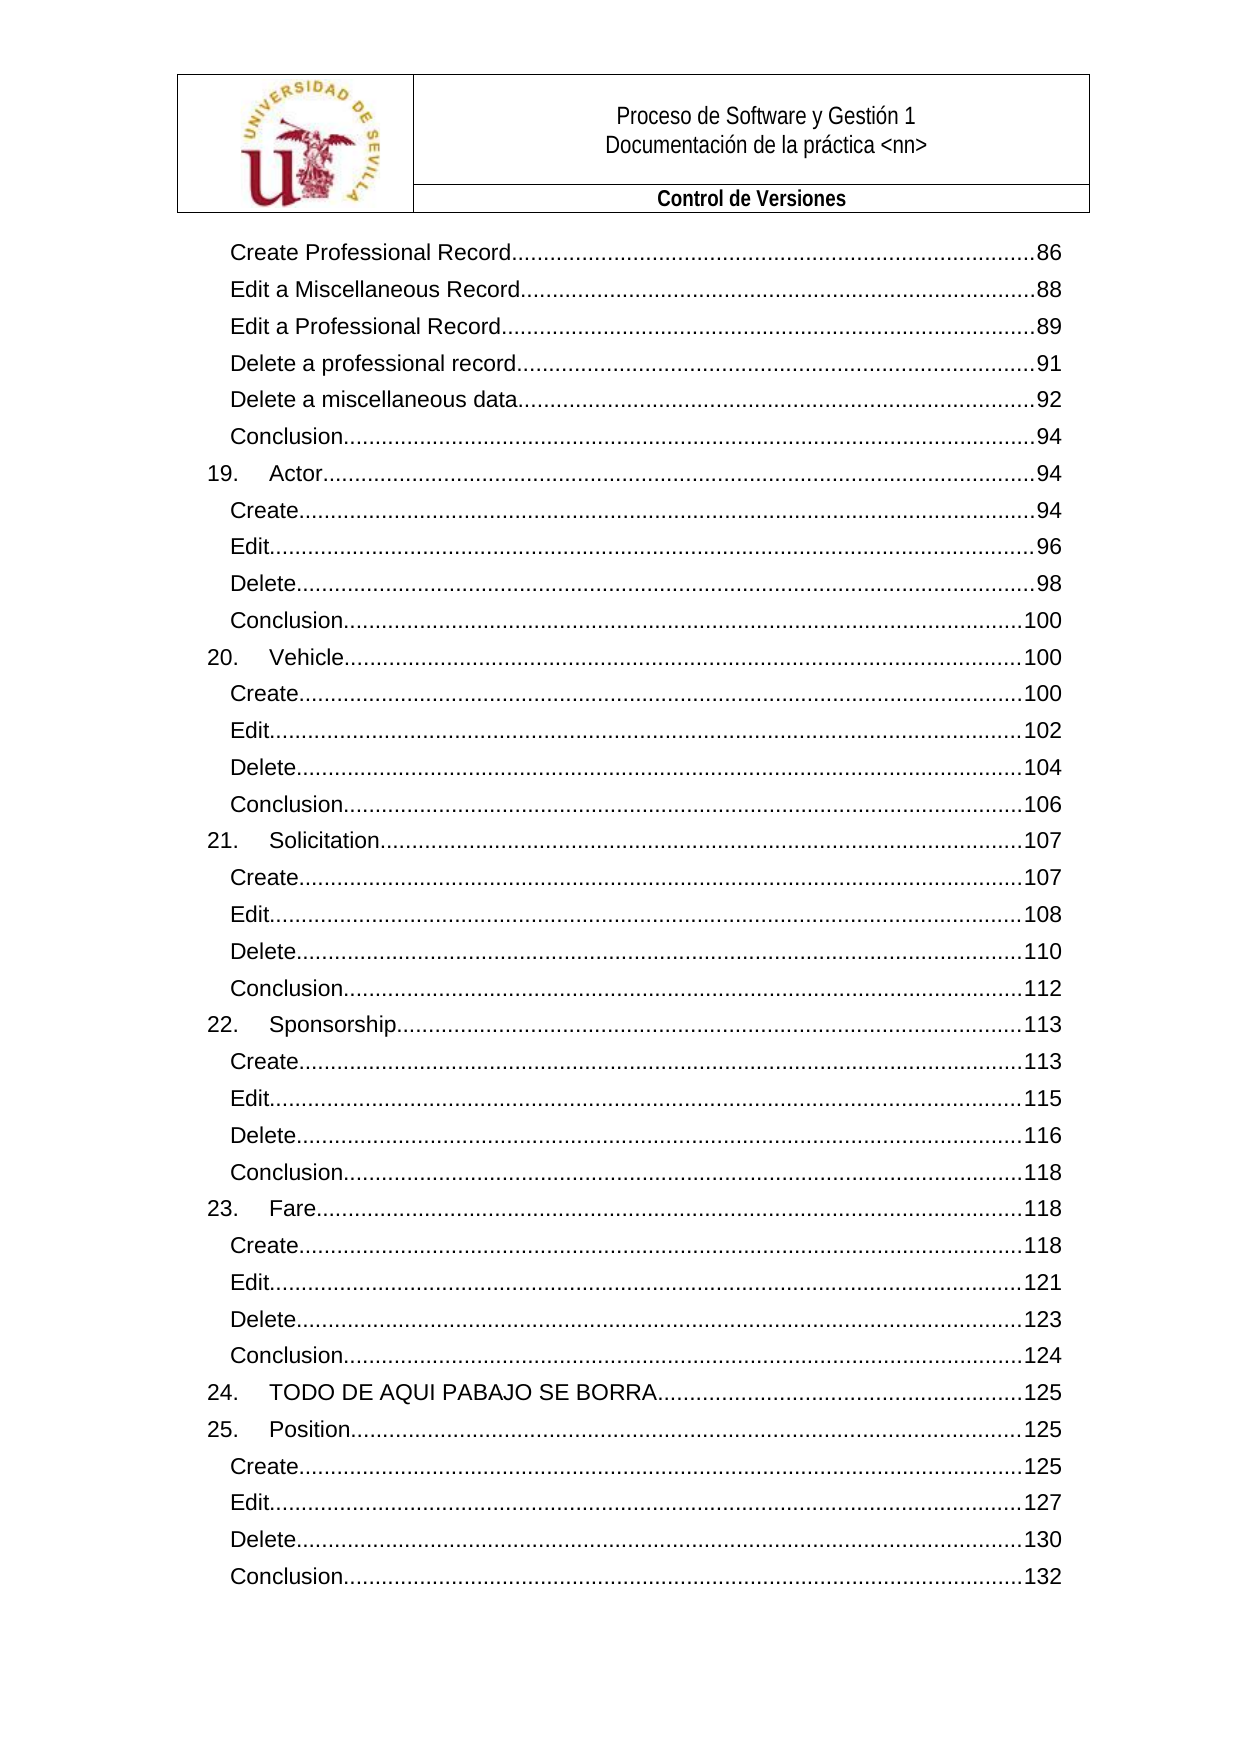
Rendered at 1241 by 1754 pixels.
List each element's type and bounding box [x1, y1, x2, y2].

picture [240, 79, 381, 208]
